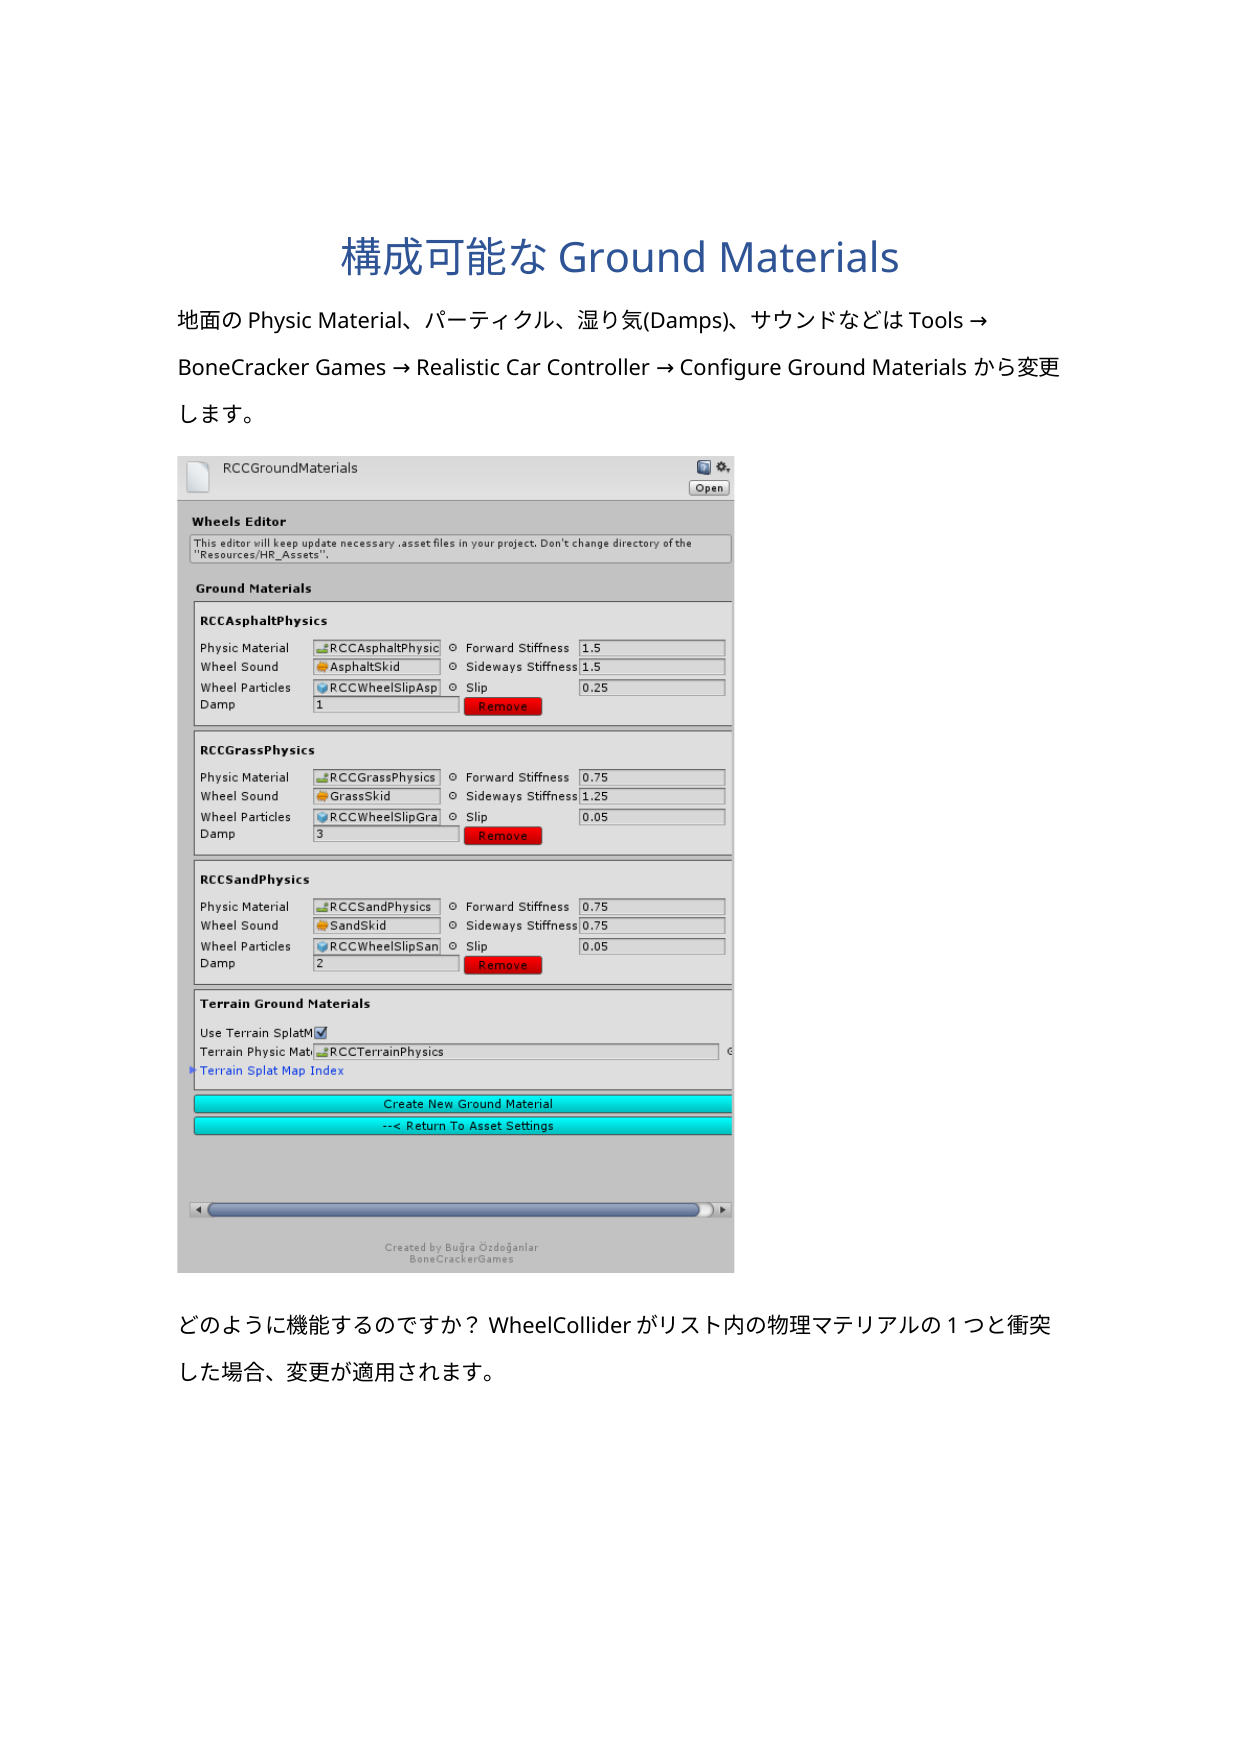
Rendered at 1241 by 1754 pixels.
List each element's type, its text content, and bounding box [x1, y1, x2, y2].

text どのように機能するのですか？ WheelColliderがリスト内の物理マテリアルの1つと衝突した場合、変更が適用されます。 [177, 1305, 1063, 1389]
text 地面のPhysic Material、パーティクル、湿り気(Damps)、サウンドなどは Tools → BoneCracker Games → Realistic Car Controller → Configure Ground Materials から変更します。 [177, 300, 1063, 431]
subtitle 構成可能なGround Materials [177, 217, 1063, 292]
